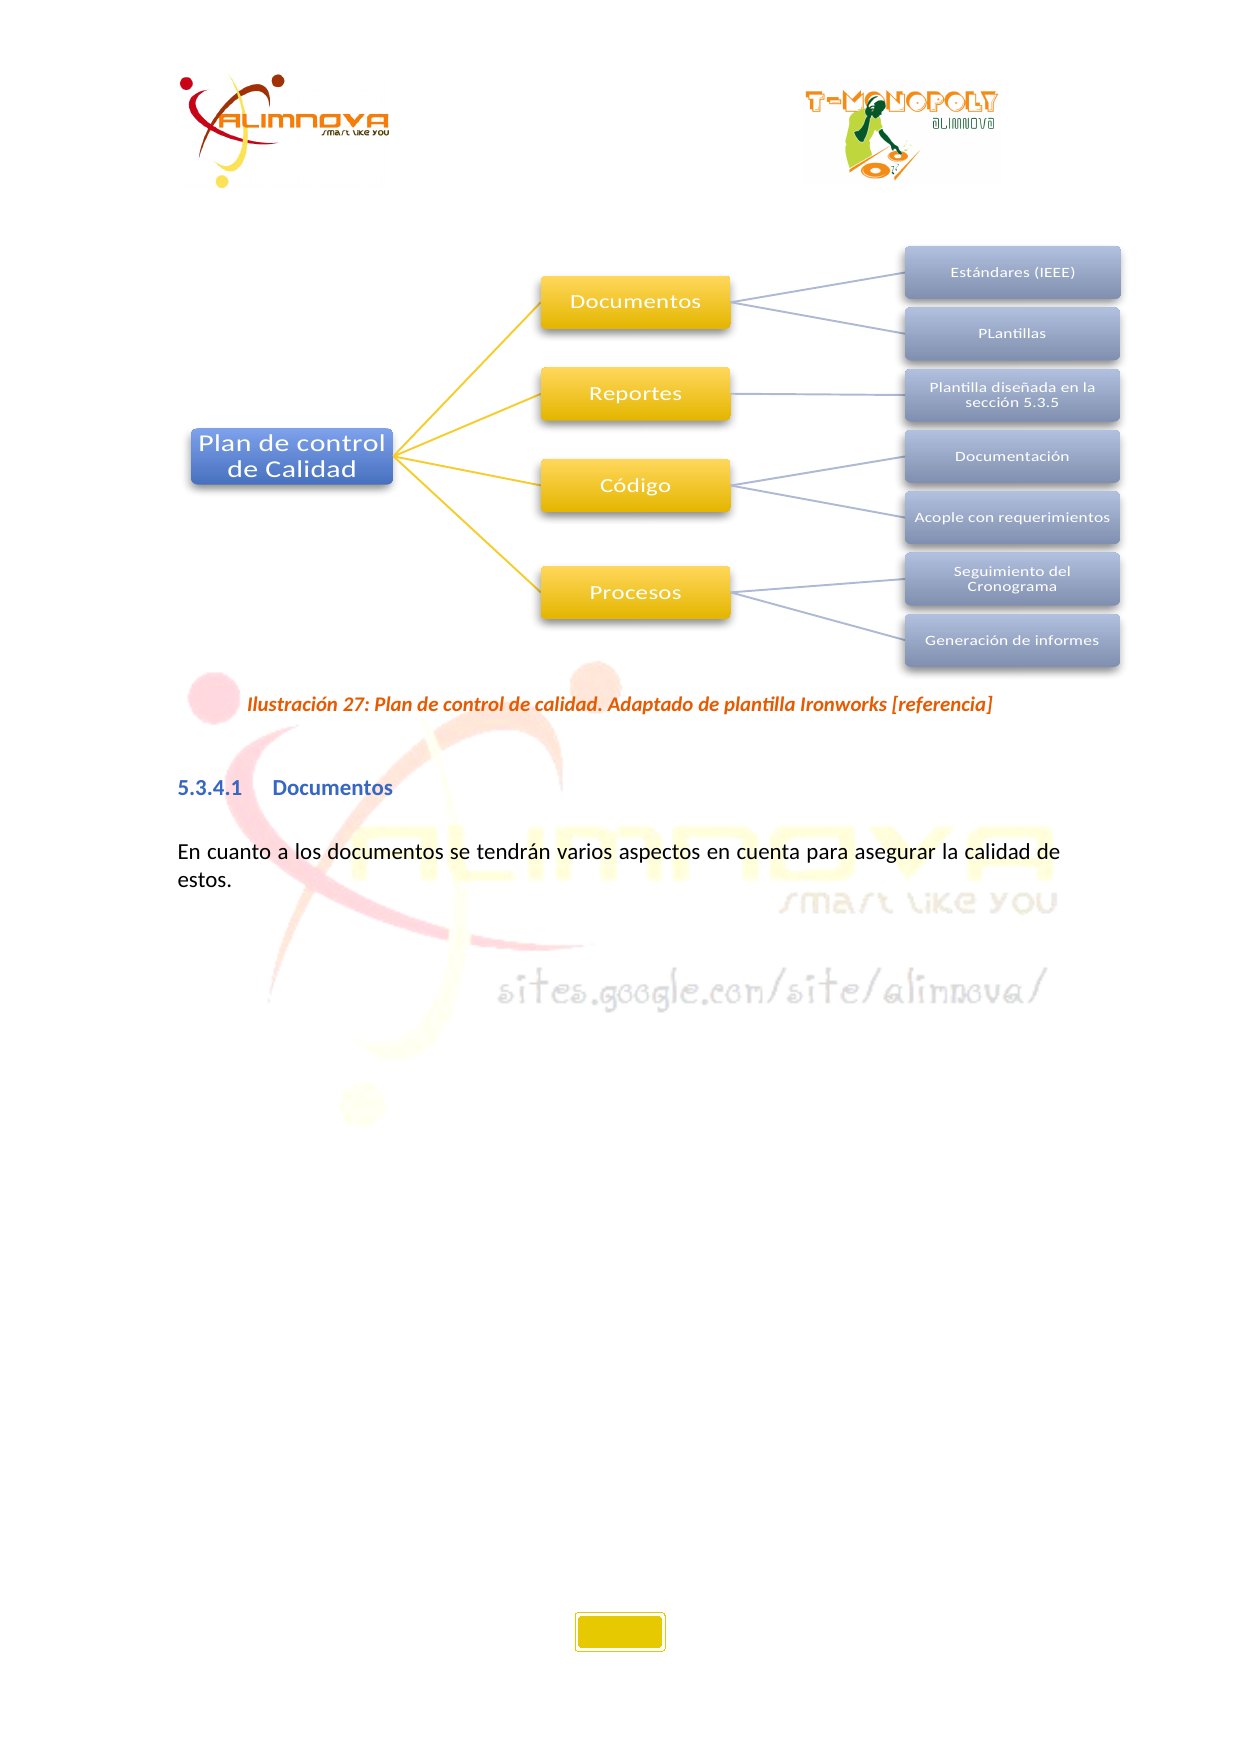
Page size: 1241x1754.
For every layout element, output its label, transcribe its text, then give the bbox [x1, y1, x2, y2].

picture [802, 79, 1002, 184]
text En cuanto a los documentos se tendrán varios aspectos en cuenta para asegurar la calidad de estos. [177, 837, 1063, 893]
text Ilustración 27: Plan de control de calidad. Adaptado de plantilla Ironworks [referencia] [177, 692, 1063, 717]
subtitle Documentos [177, 773, 1063, 801]
picture [177, 73, 389, 189]
